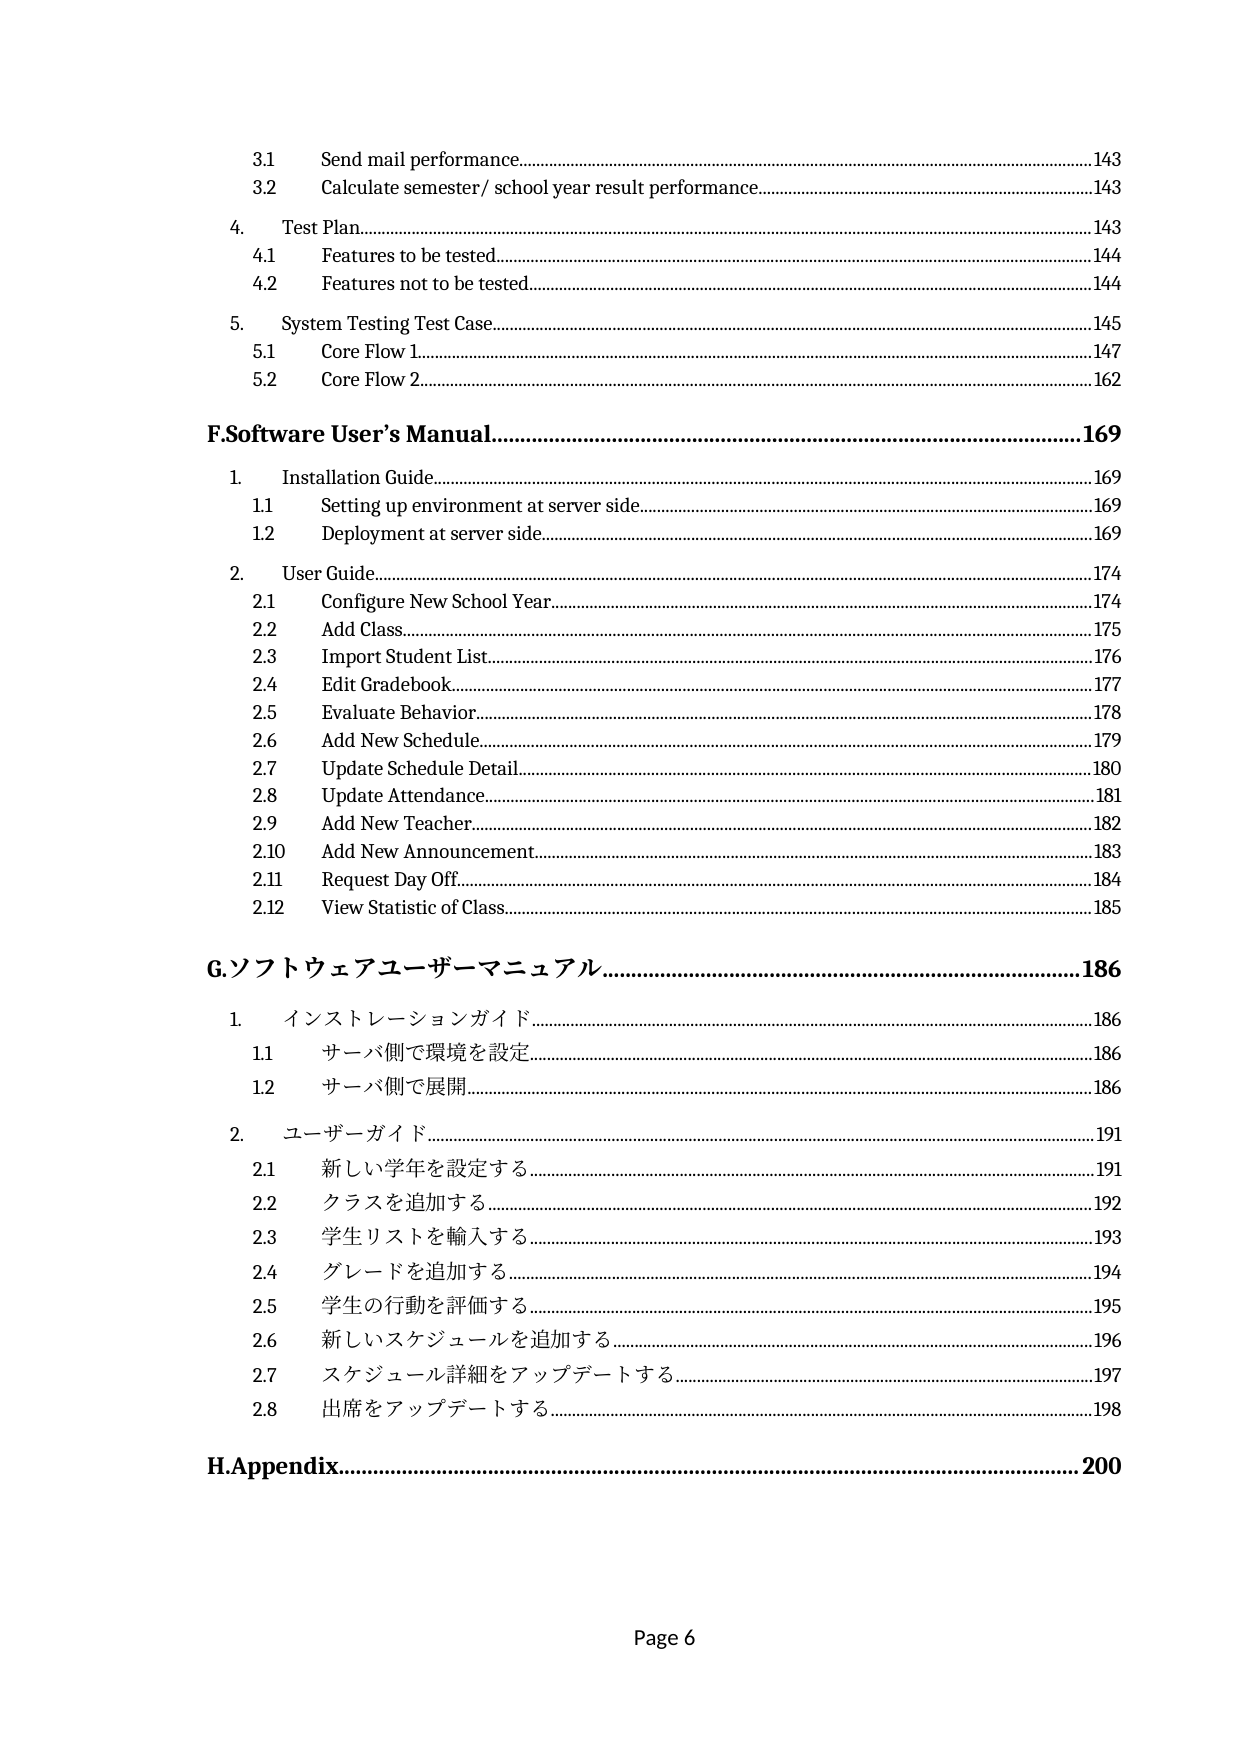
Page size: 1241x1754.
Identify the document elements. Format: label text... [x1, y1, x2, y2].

text F.Software User’s Manual 169 [207, 420, 1122, 449]
text 3.2 Calculate semester/ school year result performance 143 [253, 176, 1122, 199]
text 2.6 新しいスケジュールを追加する 196 [253, 1324, 1122, 1354]
text 1.2 Deployment at server side 169 [253, 521, 1122, 545]
text 1.1 Setting up environment at server side 169 [253, 493, 1122, 517]
text 2.7 スケジュール詳細をアップデートする 197 [253, 1358, 1122, 1388]
text 1. Installation Guide 169 [230, 466, 1122, 490]
text 2.11 Request Day Off 184 [253, 868, 1122, 892]
text G.ソフトウェアユーザーマニュアル 186 [207, 948, 1122, 984]
text 5. System Testing Test Case 145 [230, 312, 1122, 336]
text 4.2 Features not to be tested 144 [253, 271, 1122, 295]
text 2.8 Update Attendance 181 [253, 784, 1122, 808]
text 2.1 Configure New School Year 174 [253, 589, 1122, 613]
text 2.9 Add New Teacher 182 [253, 812, 1122, 836]
text 2.4 Edit Gradebook 177 [253, 673, 1122, 697]
text 2.4 グレードを追加する 194 [253, 1255, 1122, 1285]
text 2.10 Add New Announcement 183 [253, 840, 1122, 864]
text 1.1 サーバ側で環境を設定 186 [253, 1036, 1122, 1066]
text 2.3 学生リストを輸入する 193 [253, 1221, 1122, 1251]
text 2.1 新しい学年を設定する 191 [253, 1152, 1122, 1182]
text 2.2 クラスを追加する 192 [253, 1186, 1122, 1216]
text 1.2 サーバ側で展開 186 [253, 1071, 1122, 1101]
text 2.8 出席をアップデートする 198 [253, 1393, 1122, 1422]
text 2.2 Add Class 175 [253, 617, 1122, 641]
text 2.6 Add New Schedule 179 [253, 728, 1122, 752]
text 5.1 Core Flow 1 147 [253, 339, 1122, 363]
text 2. ユーザーガイド 191 [230, 1118, 1122, 1147]
text 2.7 Update Schedule Detail 180 [253, 756, 1122, 780]
text 3.1 Send mail performance 143 [253, 148, 1122, 172]
text 2. User Guide 174 [230, 562, 1122, 586]
text 2.5 Evaluate Behavior 178 [253, 701, 1122, 725]
text 1. インストレーションガイド 186 [230, 1002, 1122, 1032]
text 2.3 Import Student List 176 [253, 645, 1122, 669]
text 2.12 View Statistic of Class 185 [253, 895, 1122, 919]
text H.Appendix 200 [207, 1452, 1122, 1481]
text 5.2 Core Flow 2 162 [253, 367, 1122, 391]
text 4. Test Plan 143 [230, 216, 1122, 240]
text 2.5 学生の行動を評価する 195 [253, 1289, 1122, 1319]
text 4.1 Features to be tested 144 [253, 244, 1122, 268]
